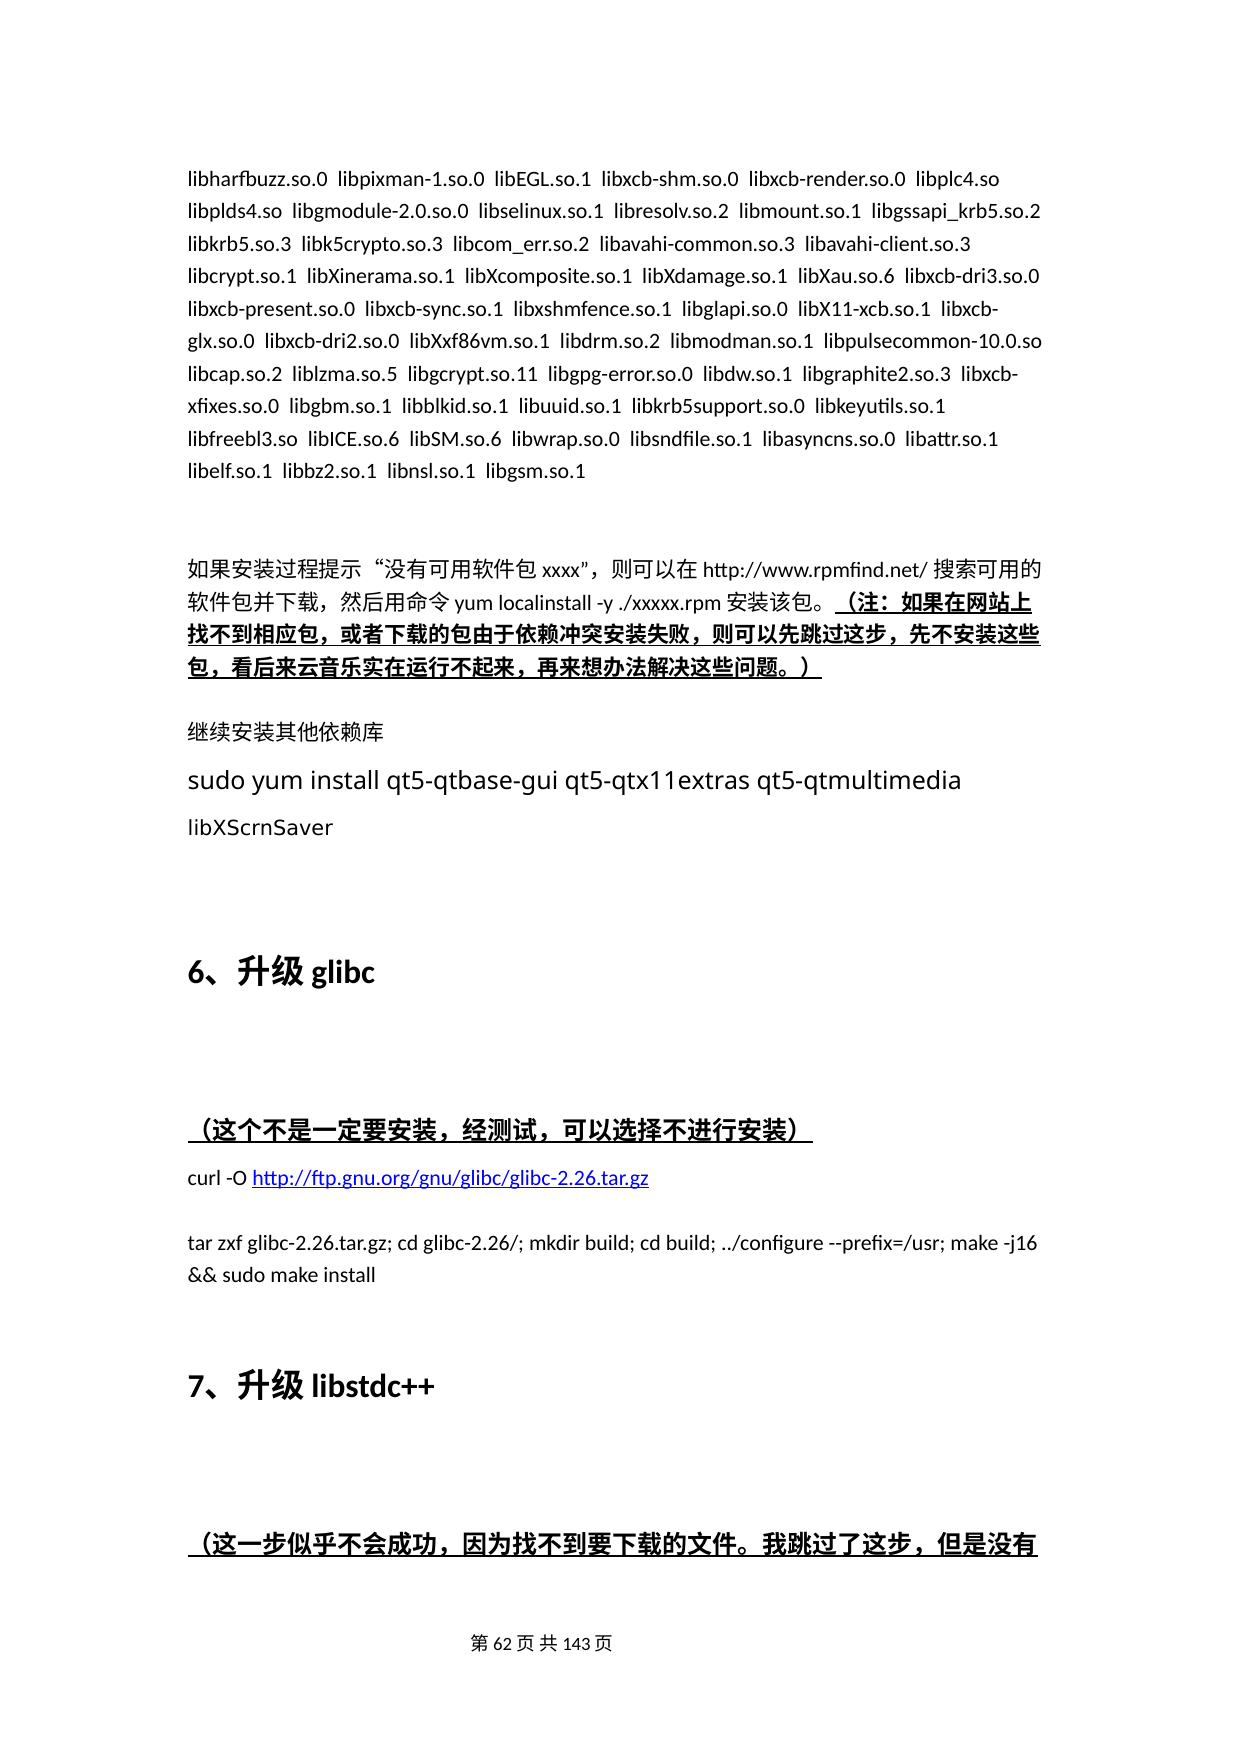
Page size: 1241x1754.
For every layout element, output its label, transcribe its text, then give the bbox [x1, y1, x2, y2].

text （这个不是一定要安装，经测试，可以选择不进行安装） [187, 1096, 1053, 1161]
subtitle 7、升级libstdc++ [187, 1350, 1053, 1415]
text curl -O http://ftp.gnu.org/gnu/glibc/glibc-2.26.tar.gz [187, 1161, 1053, 1193]
text 如果安装过程提示“没有可用软件包xxxx”，则可以在http://www.rpmfind.net/ 搜索可用的软件包并下载，然后用命令yum localinstall -y ./xxxxx.rpm安装该包。（注：如果在网站上找不到相应包，或者下载的包由于依赖冲突安装失败，则可以先跳过这步，先不安装这些包，看后来云音乐实在运行不起来，再来想办法解决这些问题。） [187, 552, 1053, 682]
text sudo yum install qt5-qtbase-gui qt5-qtx11extras qt5-qtmultimedia libXScrnSaver [187, 747, 1053, 844]
text 继续安装其他依赖库 [187, 714, 1053, 747]
subtitle 6、升级glibc [187, 937, 1053, 1002]
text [187, 1510, 1053, 1575]
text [187, 162, 1053, 487]
text tar zxf glibc-2.26.tar.gz; cd glibc-2.26/; mkdir build; cd build; ../configure --prefix=/usr; make -j16 && sudo make install [187, 1226, 1053, 1291]
